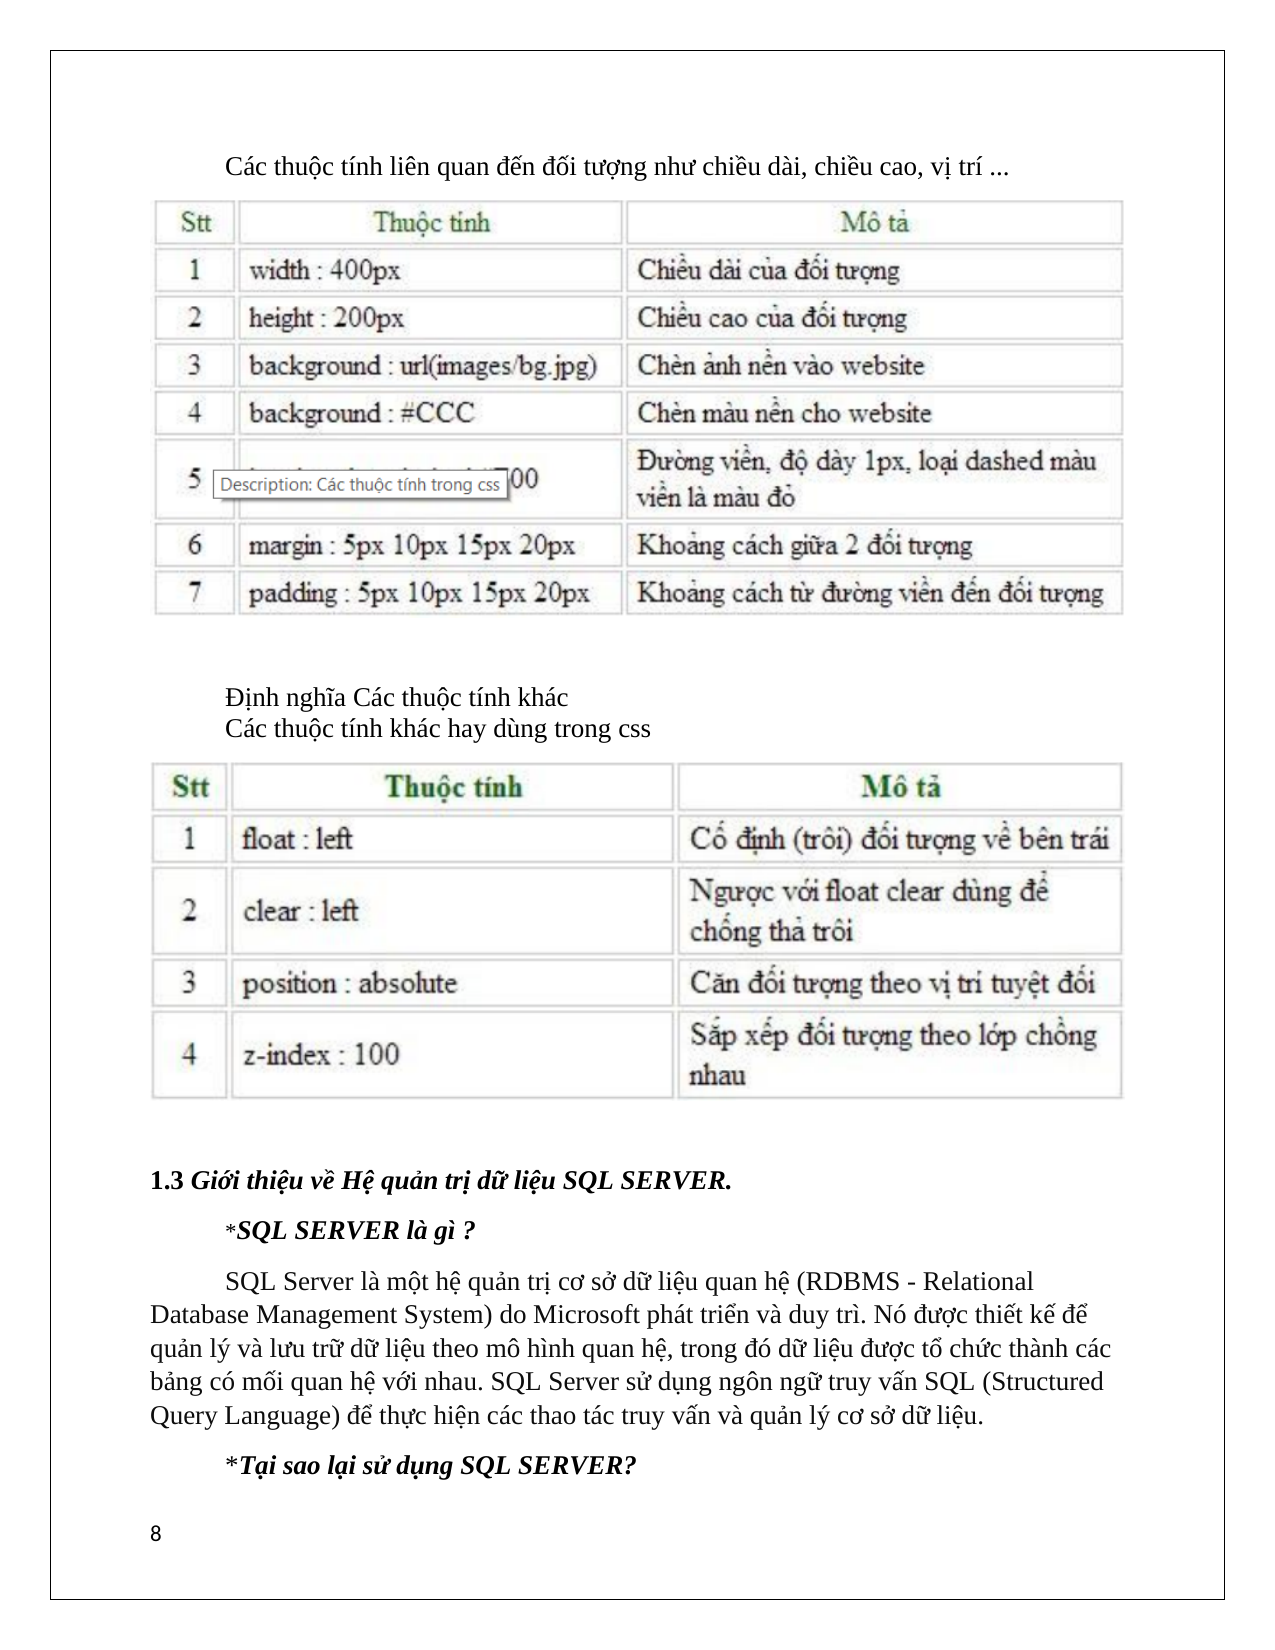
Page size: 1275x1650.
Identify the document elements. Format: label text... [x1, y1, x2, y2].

text Các thuộc tính liên quan đến đối tượng như chiều dài, chiều cao, vị trí ... [150, 150, 1125, 181]
text 1.3 Giới thiệu về Hệ quản trị dữ liệu SQL SERVER. [150, 1164, 1125, 1195]
text *SQL SERVER là gì ? [150, 1214, 1125, 1246]
text Các thuộc tính khác hay dùng trong css [225, 712, 1125, 743]
text SQL Server là một hệ quản trị cơ sở dữ liệu quan hệ (RDBMS - Relational Database Management System) do Microsoft phát triển và duy trì. Nó được thiết kế để quản lý và lưu trữ dữ liệu theo mô hình quan hệ, trong đó dữ liệu được tổ chức thành các bảng có mối quan hệ với nhau. SQL Server sử dụng ngôn ngữ truy vấn SQL (Structured Query Language) để thực hiện các thao tác truy vấn và quản lý cơ sở dữ liệu. [150, 1264, 1125, 1430]
picture [150, 762, 1125, 1101]
text *Tại sao lại sử dụng SQL SERVER? [150, 1449, 1125, 1480]
text Định nghĩa Các thuộc tính khác [225, 681, 1125, 712]
picture [150, 200, 1125, 618]
